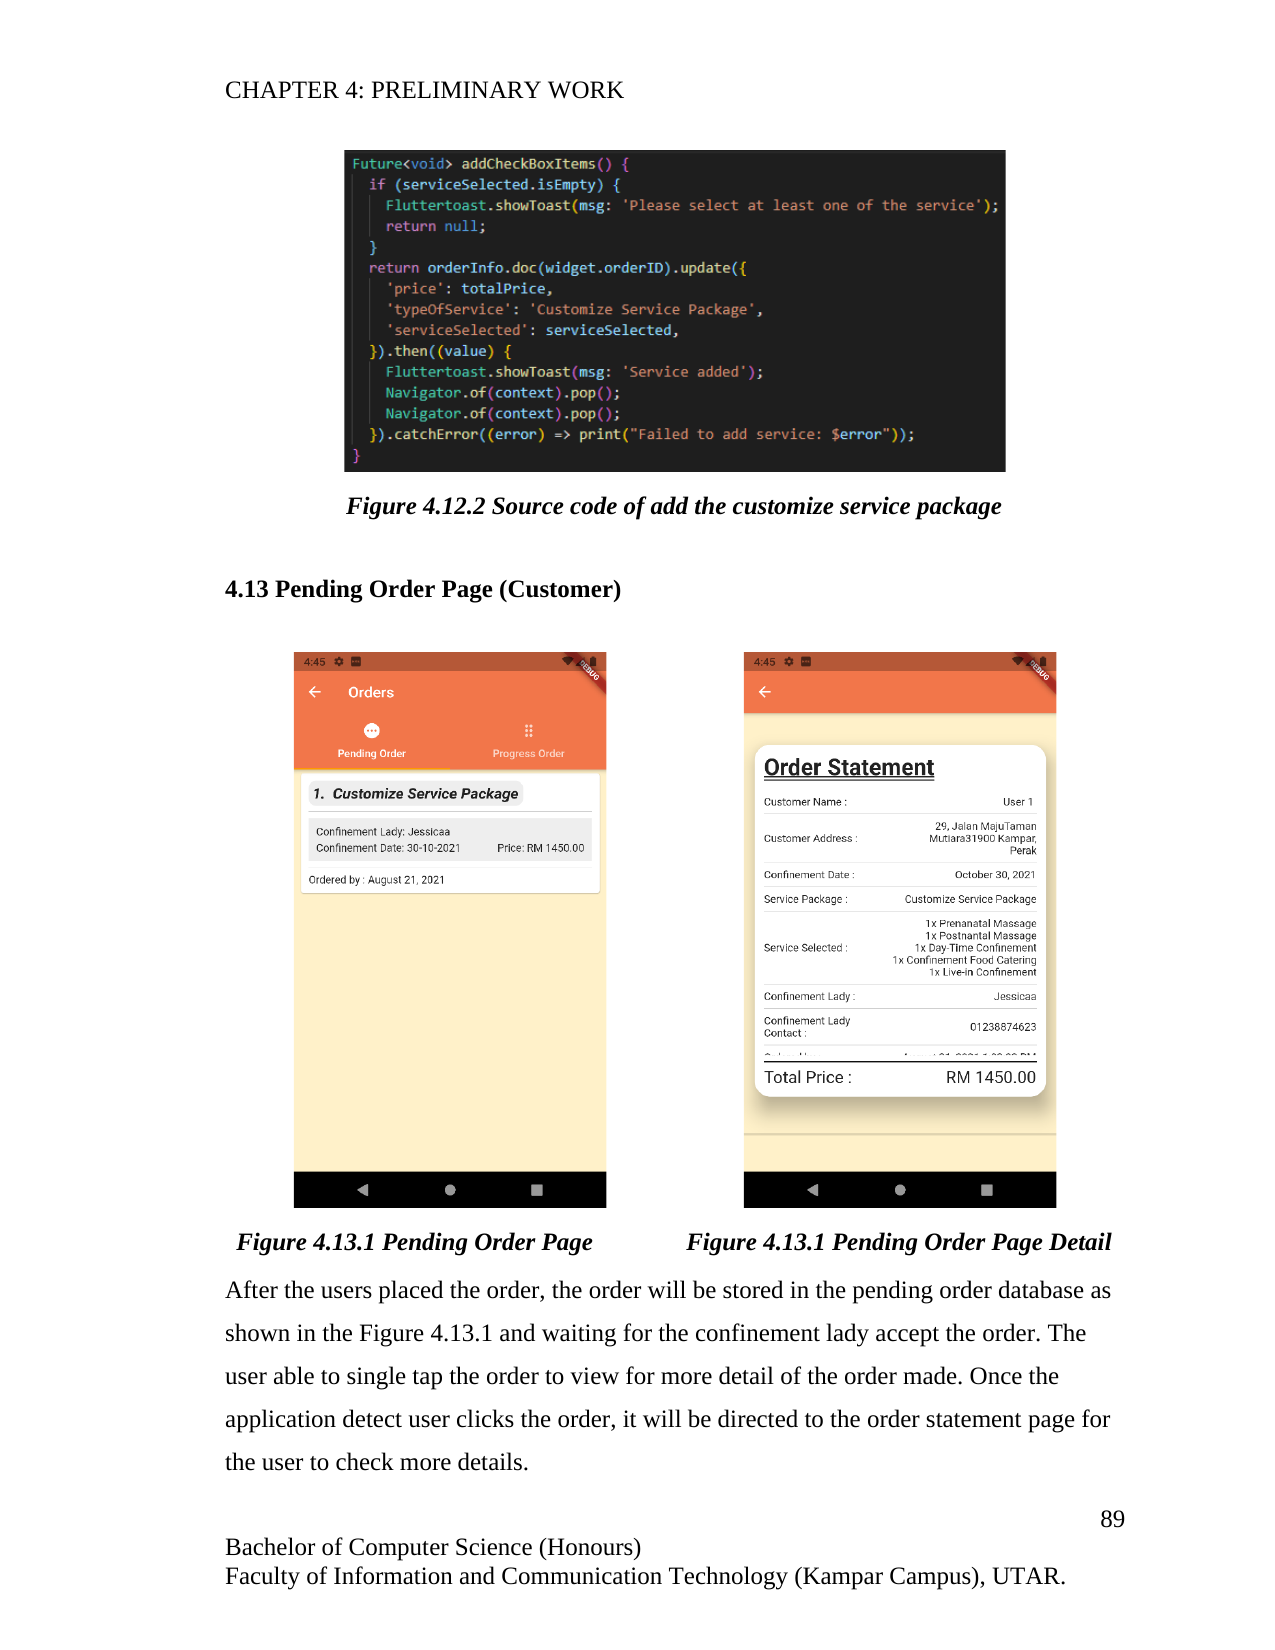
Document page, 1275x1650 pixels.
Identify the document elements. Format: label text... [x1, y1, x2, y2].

picture [293, 652, 607, 1208]
text Figure 4.13.1 Pending Order Page Figure 4.13.1 Pending Order Page Detail [225, 1227, 1125, 1256]
text After the users placed the order, the order will be stored in the pending order database as shown in the Figure 4.13.1 and waiting for the confinement lady accept the order. The user able to single tap the order to view for more detail of the order made. Once the application detect user clicks the order, it will be directed to the order statement page for the user to check more details. [225, 1275, 1125, 1476]
text Figure 4.12.2 Source code of add the customize service package [225, 491, 1125, 519]
subtitle 4.13 Pending Order Page (Customer) [225, 574, 1125, 602]
picture [344, 150, 1006, 472]
picture [743, 652, 1057, 1208]
